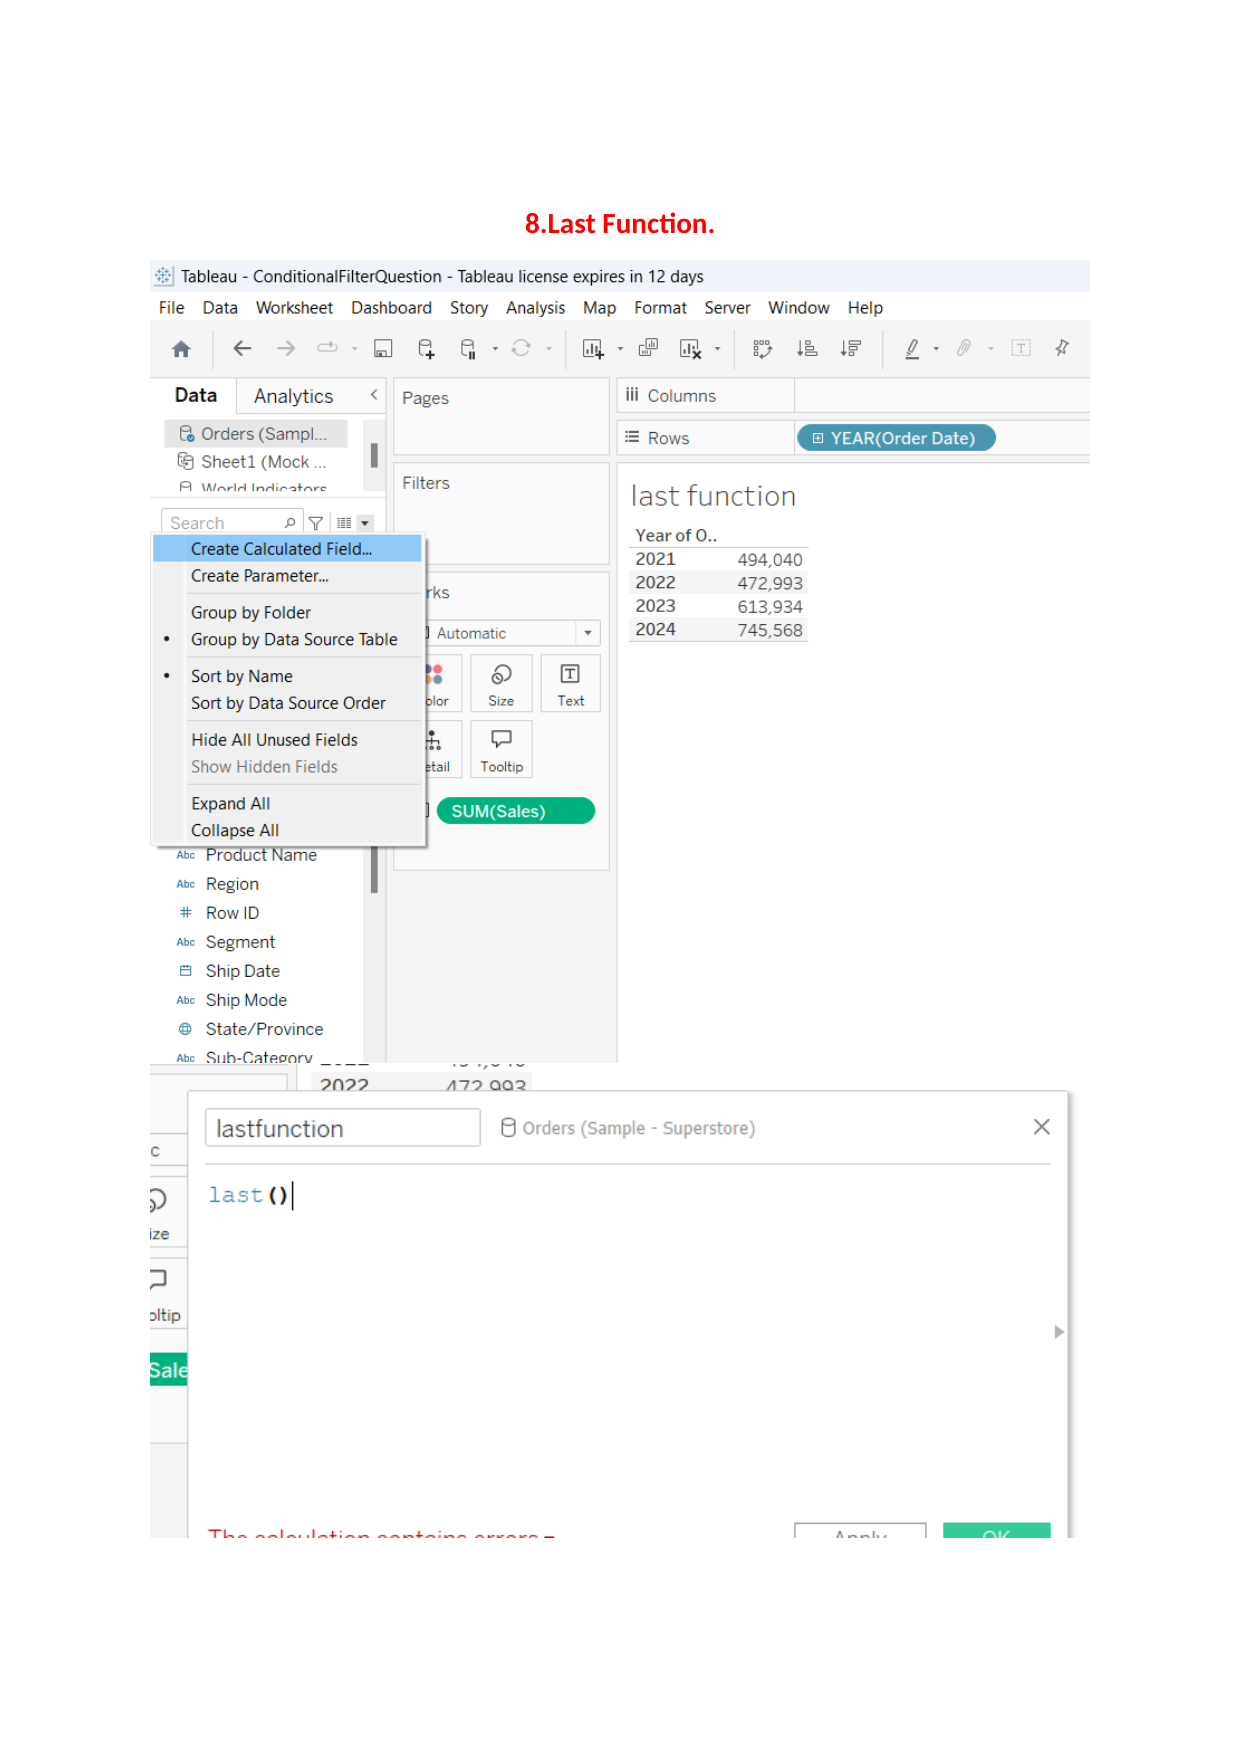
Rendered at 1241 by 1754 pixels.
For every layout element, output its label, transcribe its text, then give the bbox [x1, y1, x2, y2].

picture [150, 260, 1091, 1063]
text 8.Last Function. [150, 205, 1090, 241]
picture [150, 1064, 1091, 1538]
